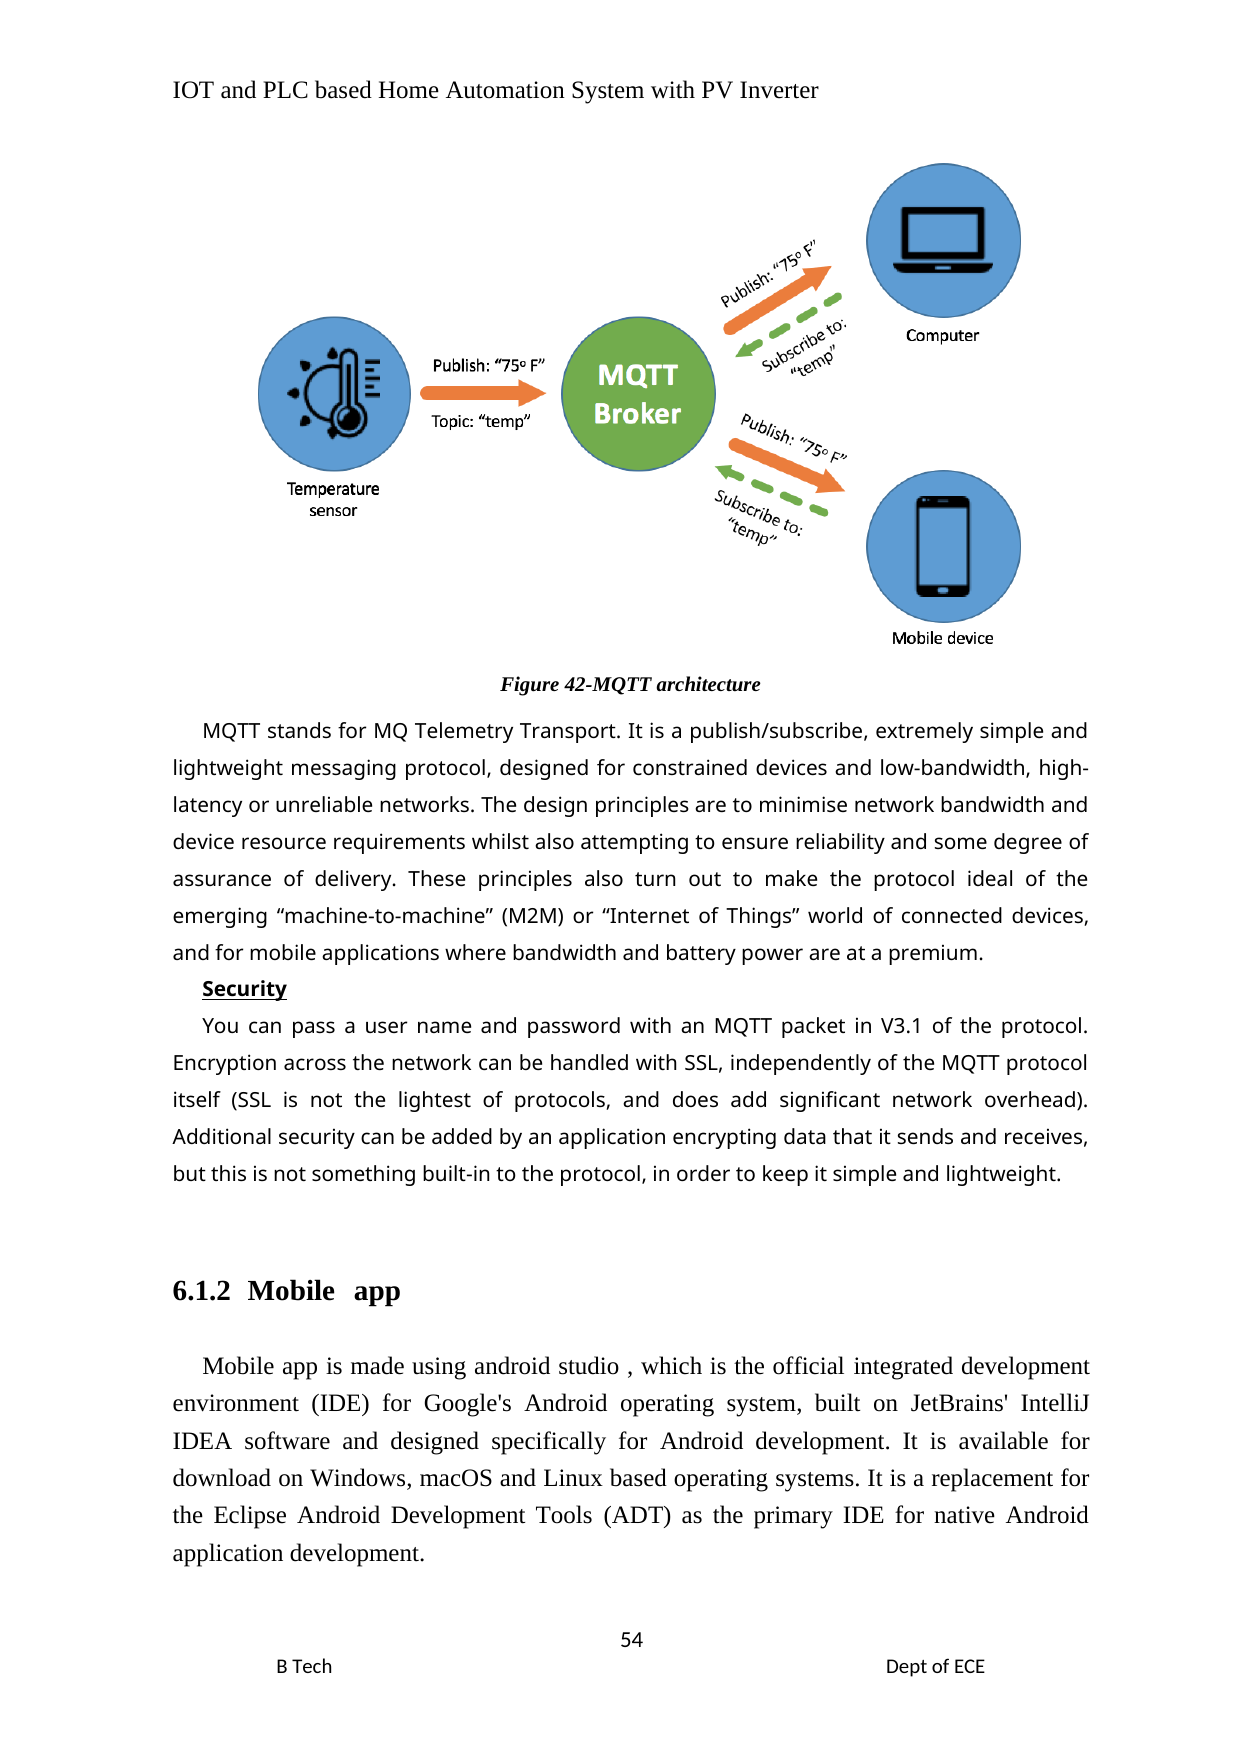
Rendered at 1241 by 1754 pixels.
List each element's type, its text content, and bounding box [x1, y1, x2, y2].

picture [211, 150, 1082, 663]
text You can pass a user name and password with an MQTT packet in V3.1 of the protocol. Encryption across the network can be handled with SSL, independently of the MQTT protocol itself (SSL is not the lightest of protocols, and does add significant network overhead). Additional security can be added by an application encrypting data that it sends and receives, but this is not something built-in to the protocol, in order to keep it simple and lightweight. [172, 1011, 1090, 1143]
text Mobile app is made using android studio , which is the official integrated development environment (IDE) for Google's Android operating system, built on JetBrains' IntelliJ IDEA software and designed specifically for Android development. It is available for download on Windows, macOS and Linux based operating systems. It is a replacement for the Eclipse Android Development Tools (ADT) as the primary IDE for native Android application development. [172, 1513, 1090, 1566]
text You can pass a user name and password with an MQTT packet in V3.1 of the protocol. Encryption across the network can be handled with SSL, independently of the MQTT protocol itself (SSL is not the lightest of protocols, and does add significant network overhead). Additional security can be added by an application encrypting data that it sends and receives, but this is not something built-in to the protocol, in order to keep it simple and lightweight. [172, 1144, 1090, 1187]
subtitle Mobile app [172, 1273, 1090, 1307]
text Mobile app is made using android studio , which is the official integrated development environment (IDE) for Google's Android operating system, built on JetBrains' IntelliJ IDEA software and designed specifically for Android development. It is available for download on Windows, macOS and Linux based operating systems. It is a replacement for the Eclipse Android Development Tools (ADT) as the primary IDE for native Android application development. [172, 1351, 1090, 1512]
text Security [172, 974, 1090, 1003]
text Figure 42-MQTT architecture [172, 671, 1090, 696]
text MQTT stands for MQ Telemetry Transport. It is a publish/subscribe, extremely simple and lightweight messaging protocol, designed for constrained devices and low-bandwidth, high-latency or unreliable networks. The design principles are to minimise network bandwidth and device resource requirements whilst also attempting to ensure reliability and some degree of assurance of delivery. These principles also turn out to make the protocol ideal of the emerging “machine-to-machine” (M2M) or “Internet of Things” world of connected devices, and for mobile applications where bandwidth and battery power are at a premium. [172, 716, 1090, 966]
